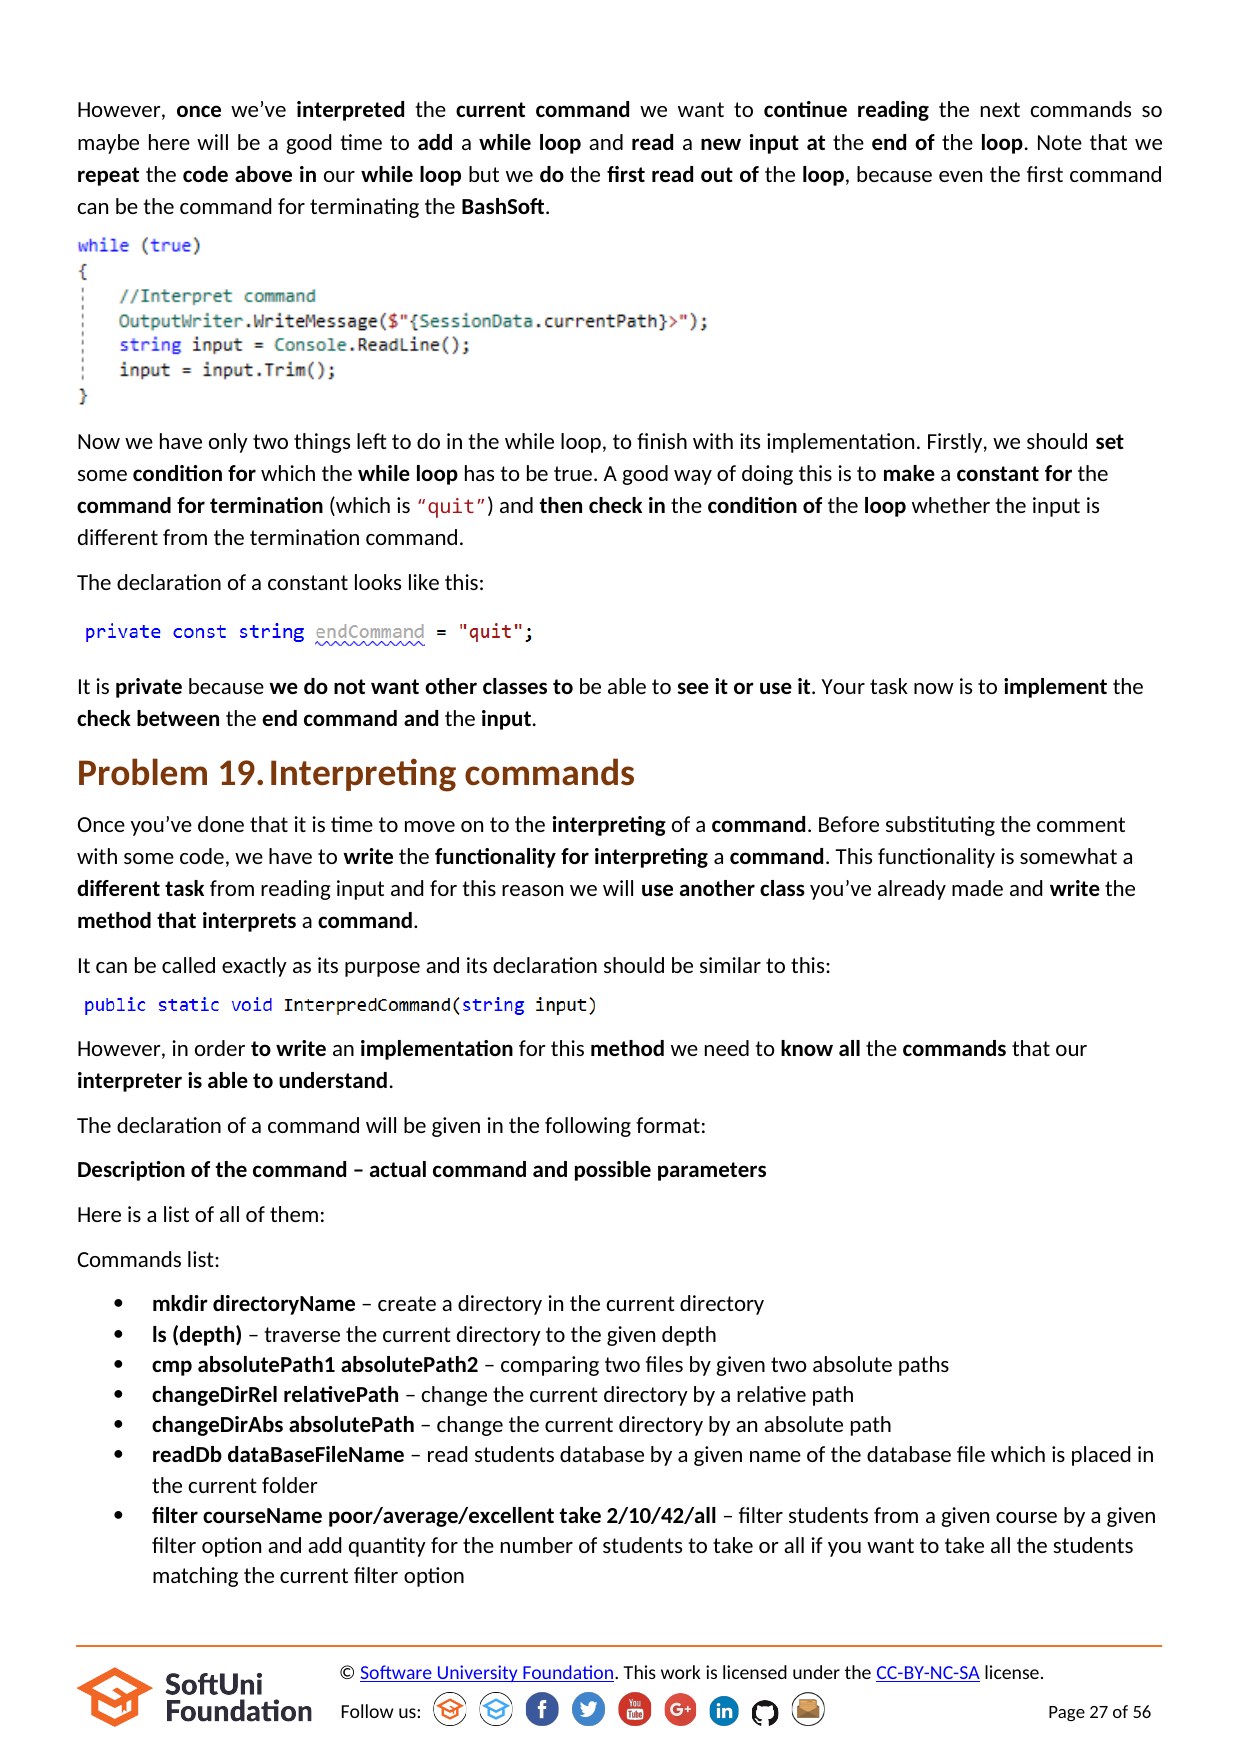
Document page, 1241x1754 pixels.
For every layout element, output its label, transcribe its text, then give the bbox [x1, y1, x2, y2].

picture [723, 1708, 732, 1717]
picture [730, 1717, 739, 1726]
text Here is a list of all of them: [77, 1200, 1163, 1228]
subtitle Interpreting commands [77, 749, 1163, 794]
picture [76, 236, 713, 411]
picture [752, 1700, 779, 1726]
list cmp absolutePath1 absolutePath2 – comparing two files by given two absolute paths [114, 1350, 1163, 1378]
text Now we have only two things left to do in the while loop, to finish with its implementation. Firstly, we should set some condition for which the while loop has to be true. A good way of doing this is to make a constant for the command for termination (which is “quit”) and then check in the condition of the loop whether the input is different from the termination command. [77, 427, 1163, 551]
picture [572, 1692, 605, 1726]
picture [730, 1696, 739, 1705]
picture [76, 983, 617, 1018]
list changeDirRel relativePath – change the current directory by a relative path [114, 1380, 1163, 1408]
picture [791, 1692, 825, 1726]
list mkdir directoryName – create a directory in the current directory [114, 1289, 1163, 1318]
picture [433, 1692, 467, 1726]
picture [76, 1667, 312, 1727]
picture [709, 1696, 718, 1705]
text The declaration of a command will be given in the following format: [77, 1111, 1163, 1139]
text However, once we’ve interpreted the current command we want to continue reading the next commands so maybe here will be a good time to add a while loop and read a new input at the end of the loop. Note that we repeat the code above in our while loop but we do the first read out of the loop, because even the first command can be the command for terminating the BashSoft. [77, 95, 1163, 220]
picture [76, 612, 546, 656]
picture [479, 1692, 513, 1726]
list ls (depth) – traverse the current directory to the given depth [114, 1320, 1163, 1348]
list filter courseName poor/average/excellent take 2/10/42/all – filter students from а given course by a given filter option and add quantity for the number of students to take or all if you want to take all the students matching the current filter option [114, 1501, 1163, 1589]
picture [618, 1692, 652, 1726]
text It is private because we do not want other classes to be able to see it or use it. Your task now is to implement the check between the end command and the input. [77, 672, 1163, 732]
picture [525, 1692, 559, 1726]
picture [664, 1693, 697, 1726]
picture [709, 1717, 718, 1726]
text Description of the command – actual command and possible parameters [77, 1156, 1163, 1183]
text However, in order to write an implementation for this method we need to know all the commands that our interpreter is able to understand. [77, 1034, 1163, 1094]
list readDb dataBaseFileName – read students database by a given name of the database file which is placed in the current folder [114, 1441, 1163, 1499]
text The declaration of a constant looks like this: [77, 568, 1163, 596]
list changeDirAbs absolutePath – change the current directory by an absolute path [114, 1410, 1163, 1438]
text Once you’ve done that it is time to move on to the interpreting of a command. Before substituting the comment with some code, we have to write the functionality for interpreting a command. This functionality is somewhat a different task from reading input and for this reason we will use another class you’ve already made and write the method that interprets a command. [77, 810, 1163, 934]
text Commands list: [77, 1245, 1163, 1273]
